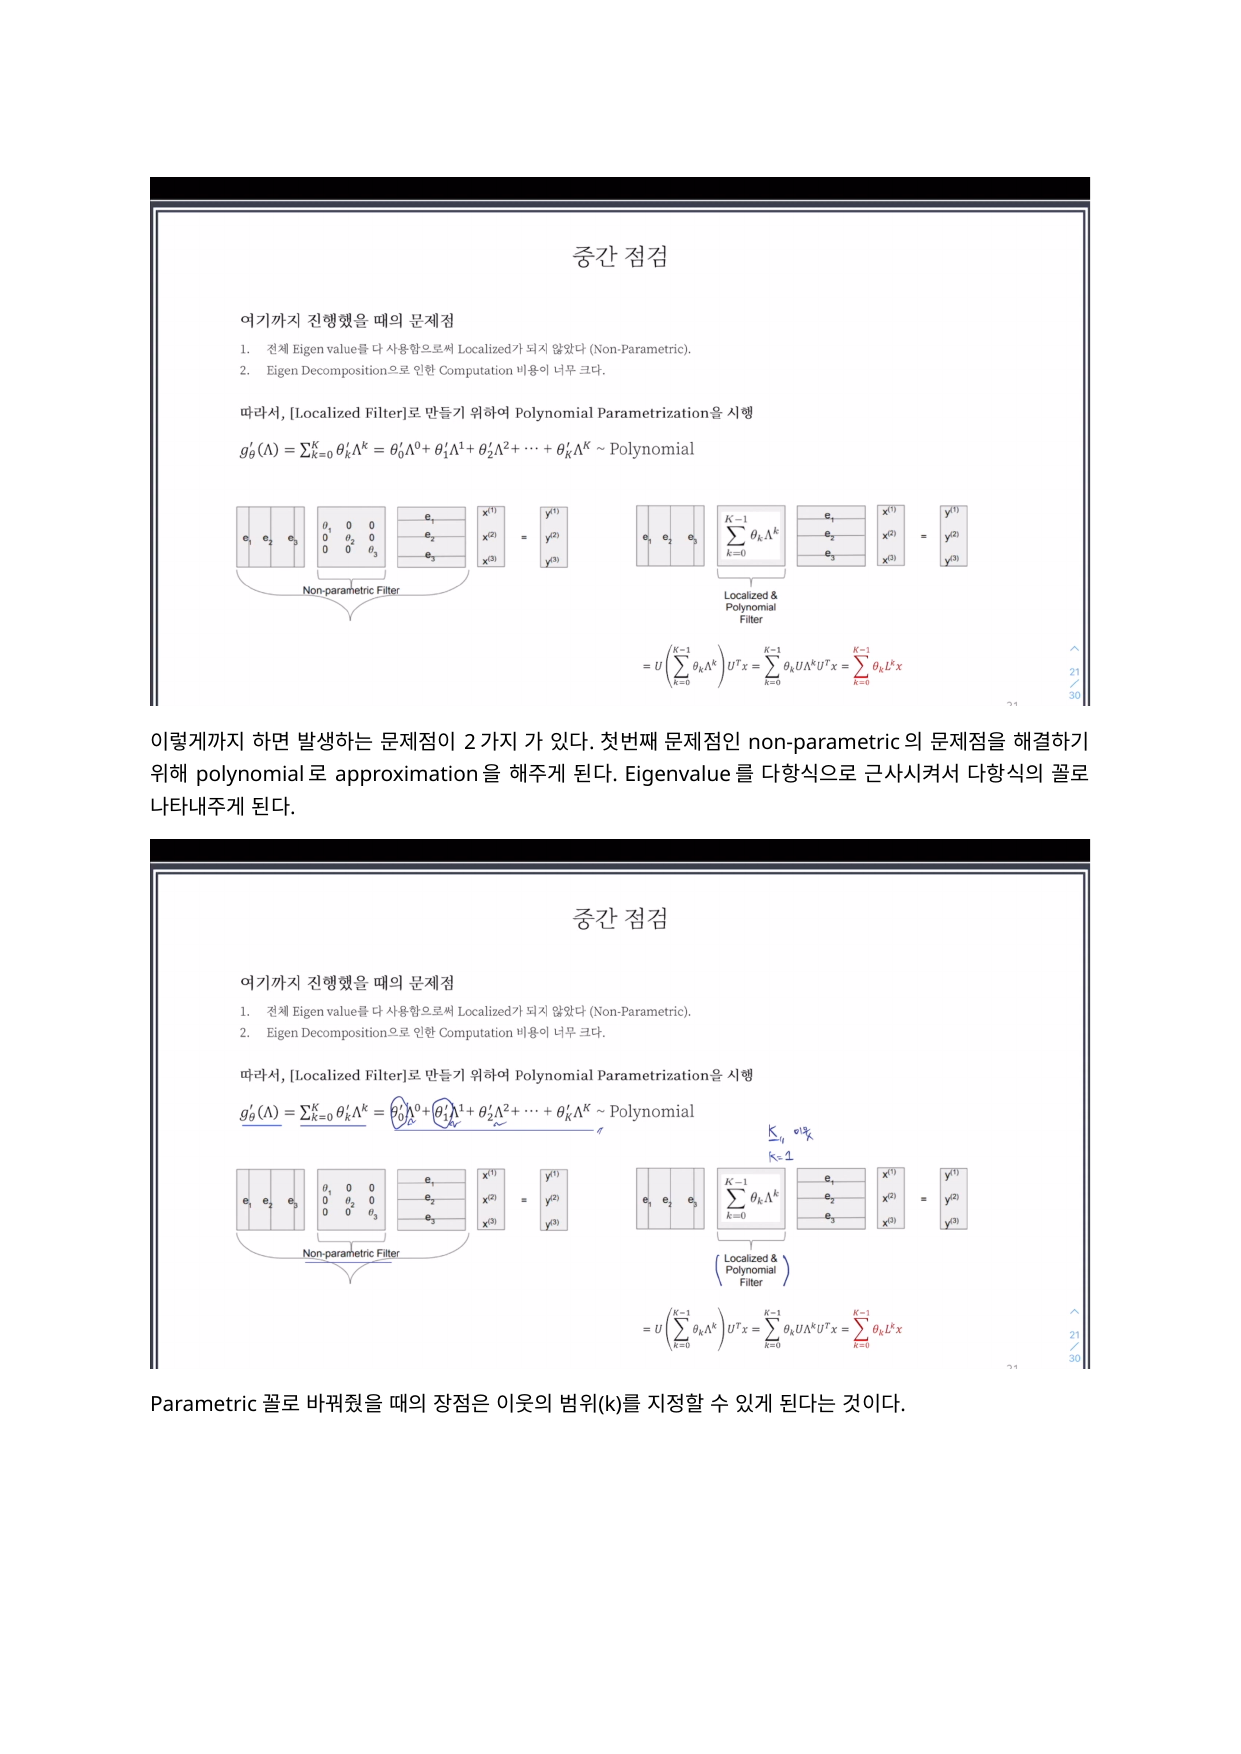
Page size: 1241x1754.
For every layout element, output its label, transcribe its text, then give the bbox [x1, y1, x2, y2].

picture [150, 177, 1091, 706]
text Parametric 꼴로 바꿔줬을 때의 장점은 이웃의 범위(k)를 지정할 수 있게 된다는 것이다. [150, 1387, 1090, 1418]
picture [150, 839, 1091, 1369]
text 이렇게까지 하면 발생하는 문제점이 2가지 가 있다. 첫번째 문제점인 non-parametric의 문제점을 해결하기 위해 polynomial로 approximation을 해주게 된다. Eigenvalue를 다항식으로 근사시켜서 다항식의 꼴로 나타내주게 된다. [150, 725, 1090, 821]
